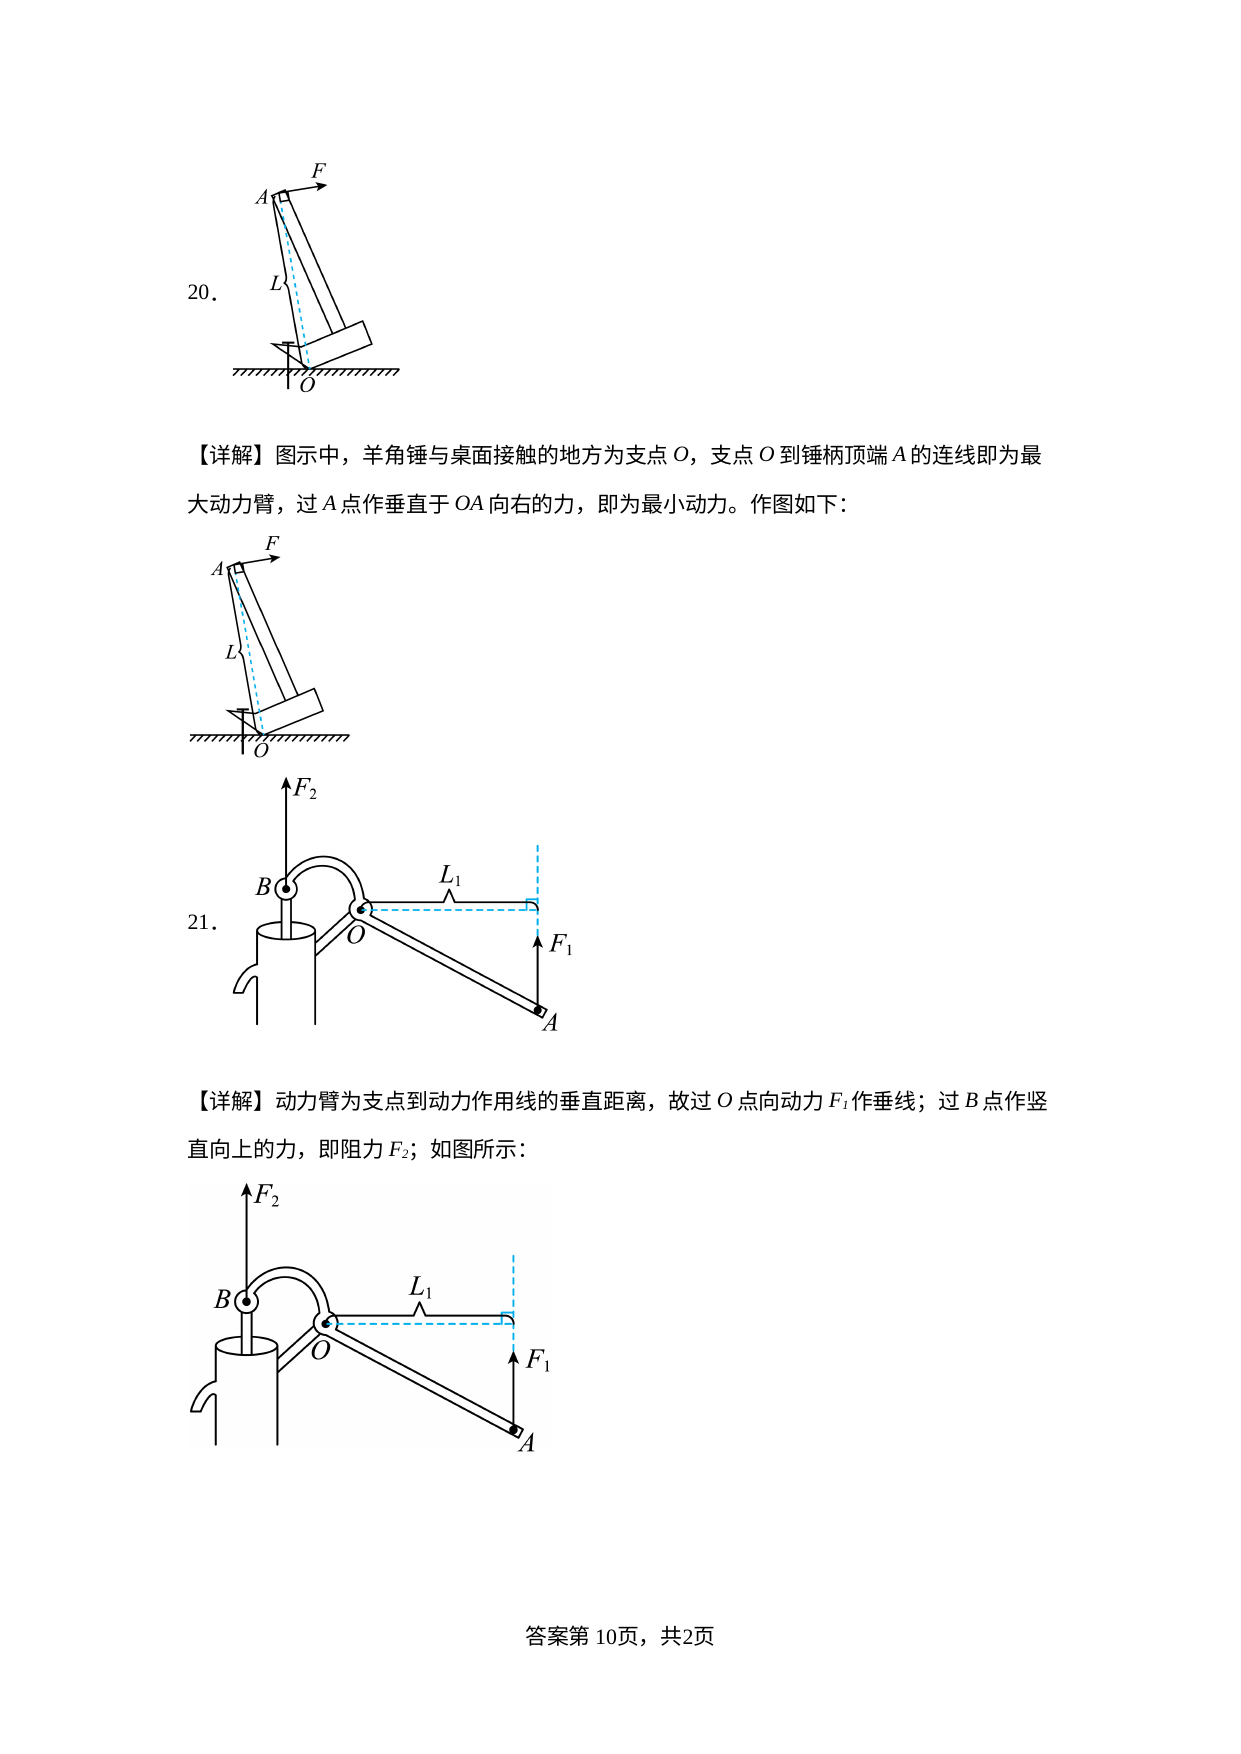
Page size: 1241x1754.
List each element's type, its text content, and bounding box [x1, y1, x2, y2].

picture [187, 1180, 552, 1454]
text 20． [187, 162, 1053, 422]
text 【详解】图示中，羊角锤与桌面接触的地方为支点O，支点O到锤柄顶端A的连线即为最大动力臂，过A点作垂直于OA向右的力，即为最小动力。作图如下： [187, 438, 1053, 519]
picture [231, 775, 574, 1033]
picture [231, 162, 402, 394]
text 【详解】动力臂为支点到动力作用线的垂直距离，故过O点向动力F1作垂线；过B点作竖直向上的力，即阻力F2；如图所示： [187, 1083, 1053, 1164]
picture [187, 535, 352, 759]
